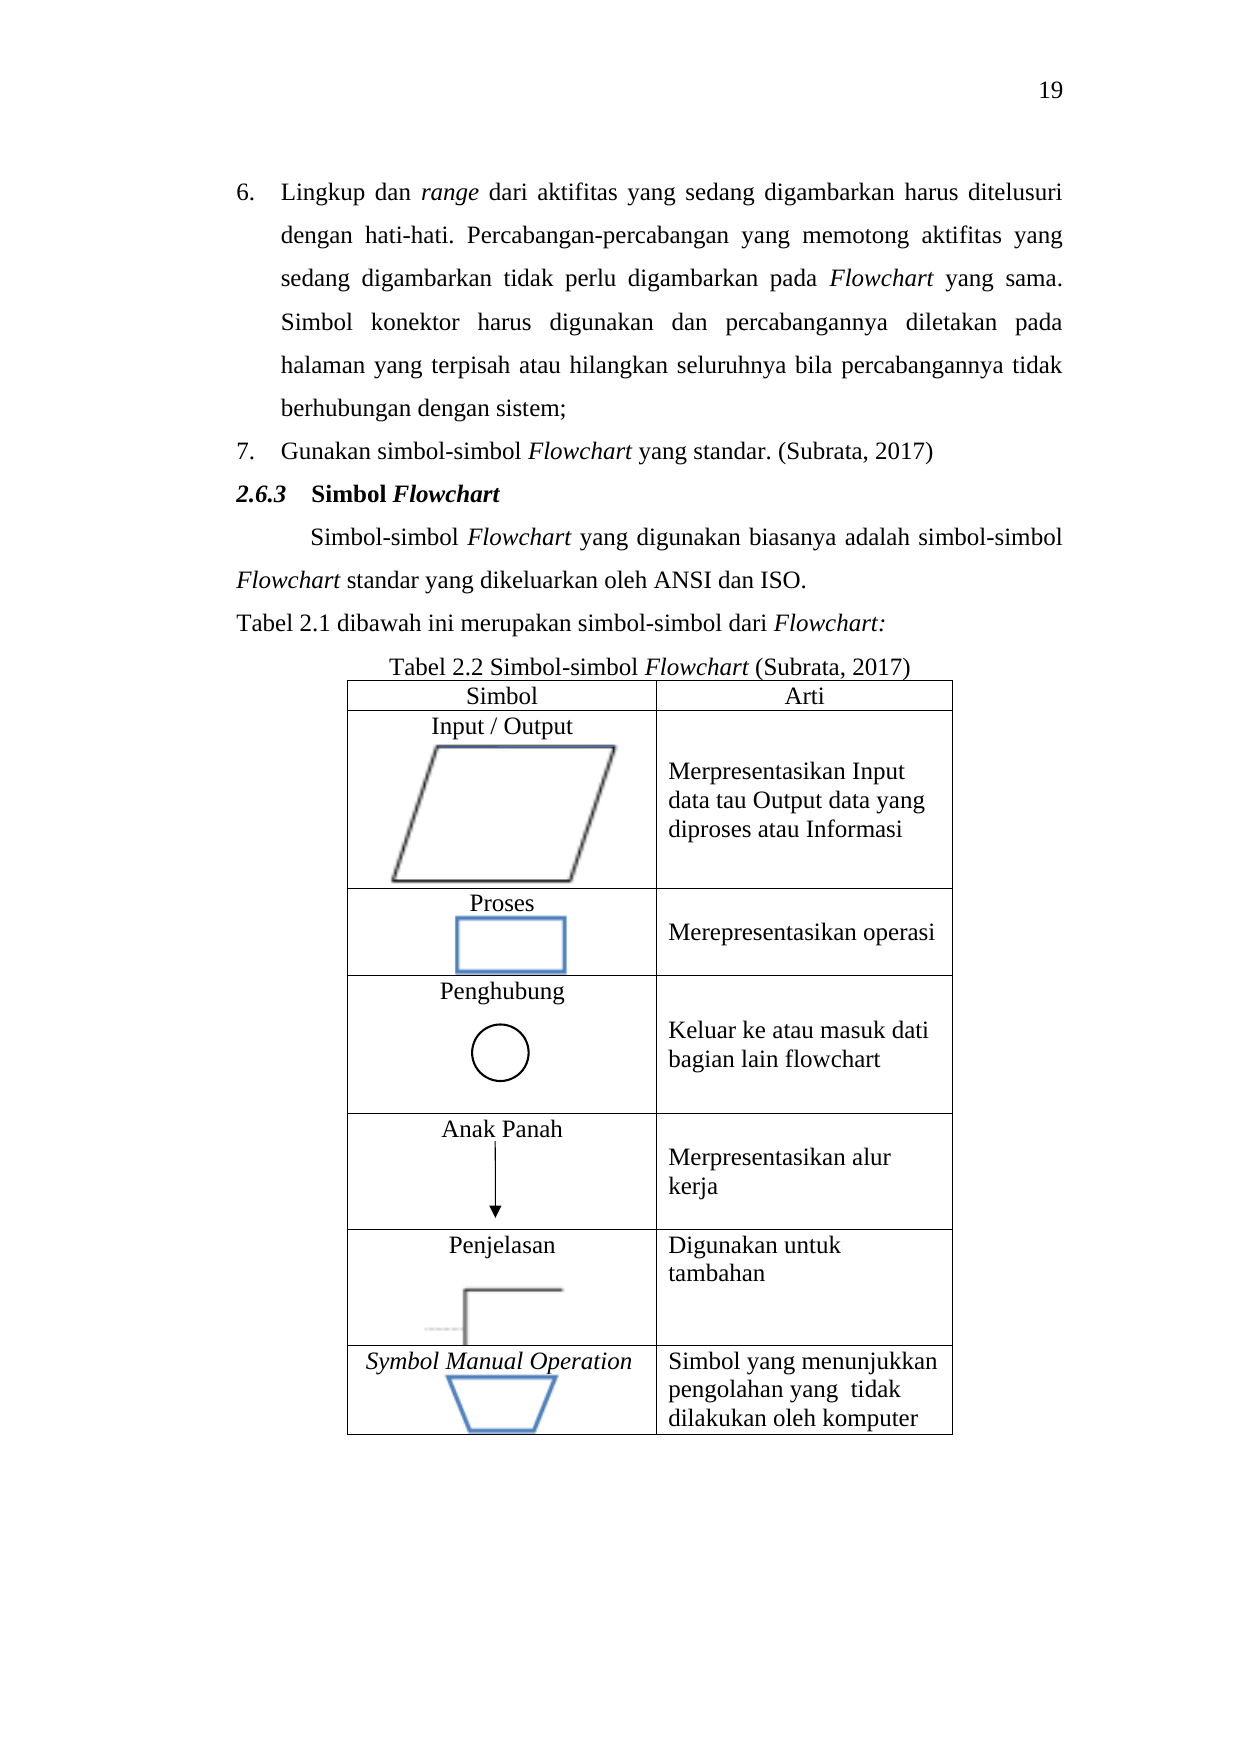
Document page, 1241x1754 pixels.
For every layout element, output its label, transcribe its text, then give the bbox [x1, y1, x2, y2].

table_cell Penjelasan [348, 1230, 656, 1345]
table_cell Anak Panah [348, 1114, 656, 1229]
table_header Arti [657, 681, 952, 710]
list Lingkup dan range dari aktifitas yang sedang digambarkan harus ditelusuri dengan hati-hati. Percabangan-percabangan yang memotong aktifitas yang sedang digambarkan tidak perlu digambarkan pada Flowchart yang sama. Simbol konektor harus digunakan dan percabangannya diletakan pada halaman yang terpisah atau hilangkan seluruhnya bila percabangannya tidak berhubungan dengan sistem; [236, 177, 1063, 422]
table_cell Keluar ke atau masuk dati bagian lain flowchart [657, 976, 952, 1113]
table_cell Penghubung [348, 976, 656, 1113]
text Tabel . Simbol-simbol Flowchart [236, 652, 1063, 680]
table_cell Merpresentasikan Input data tau Output data yang diproses atau Informasi [657, 711, 952, 887]
table_cell Merepresentasikan operasi [657, 889, 952, 975]
table_cell Input / Output [348, 711, 656, 887]
table_cell Merpresentasikan alur kerja [657, 1114, 952, 1229]
text Simbol-simbol Flowchart yang digunakan biasanya adalah simbol-simbol Flowchart standar yang dikeluarkan oleh ANSI dan ISO. [236, 522, 1063, 594]
list Gunakan simbol-simbol Flowchart yang standar. [236, 436, 1063, 465]
table_cell Proses [348, 889, 656, 975]
picture [442, 1374, 562, 1434]
table_cell Symbol Manual Operation [348, 1346, 442, 1434]
picture [381, 740, 623, 888]
table_cell Symbol Manual Operation [562, 1346, 656, 1434]
table_cell Simbol yang menunjukkan pengolahan yang tidak dilakukan oleh komputer [657, 1346, 952, 1434]
table_cell Digunakan untuk tambahan [657, 1230, 952, 1345]
table_header Simbol [348, 681, 656, 710]
subtitle Simbol Flowchart [236, 479, 1063, 508]
text Tabel 2.1 dibawah ini merupakan simbol-simbol dari Flowchart: [236, 608, 1063, 637]
